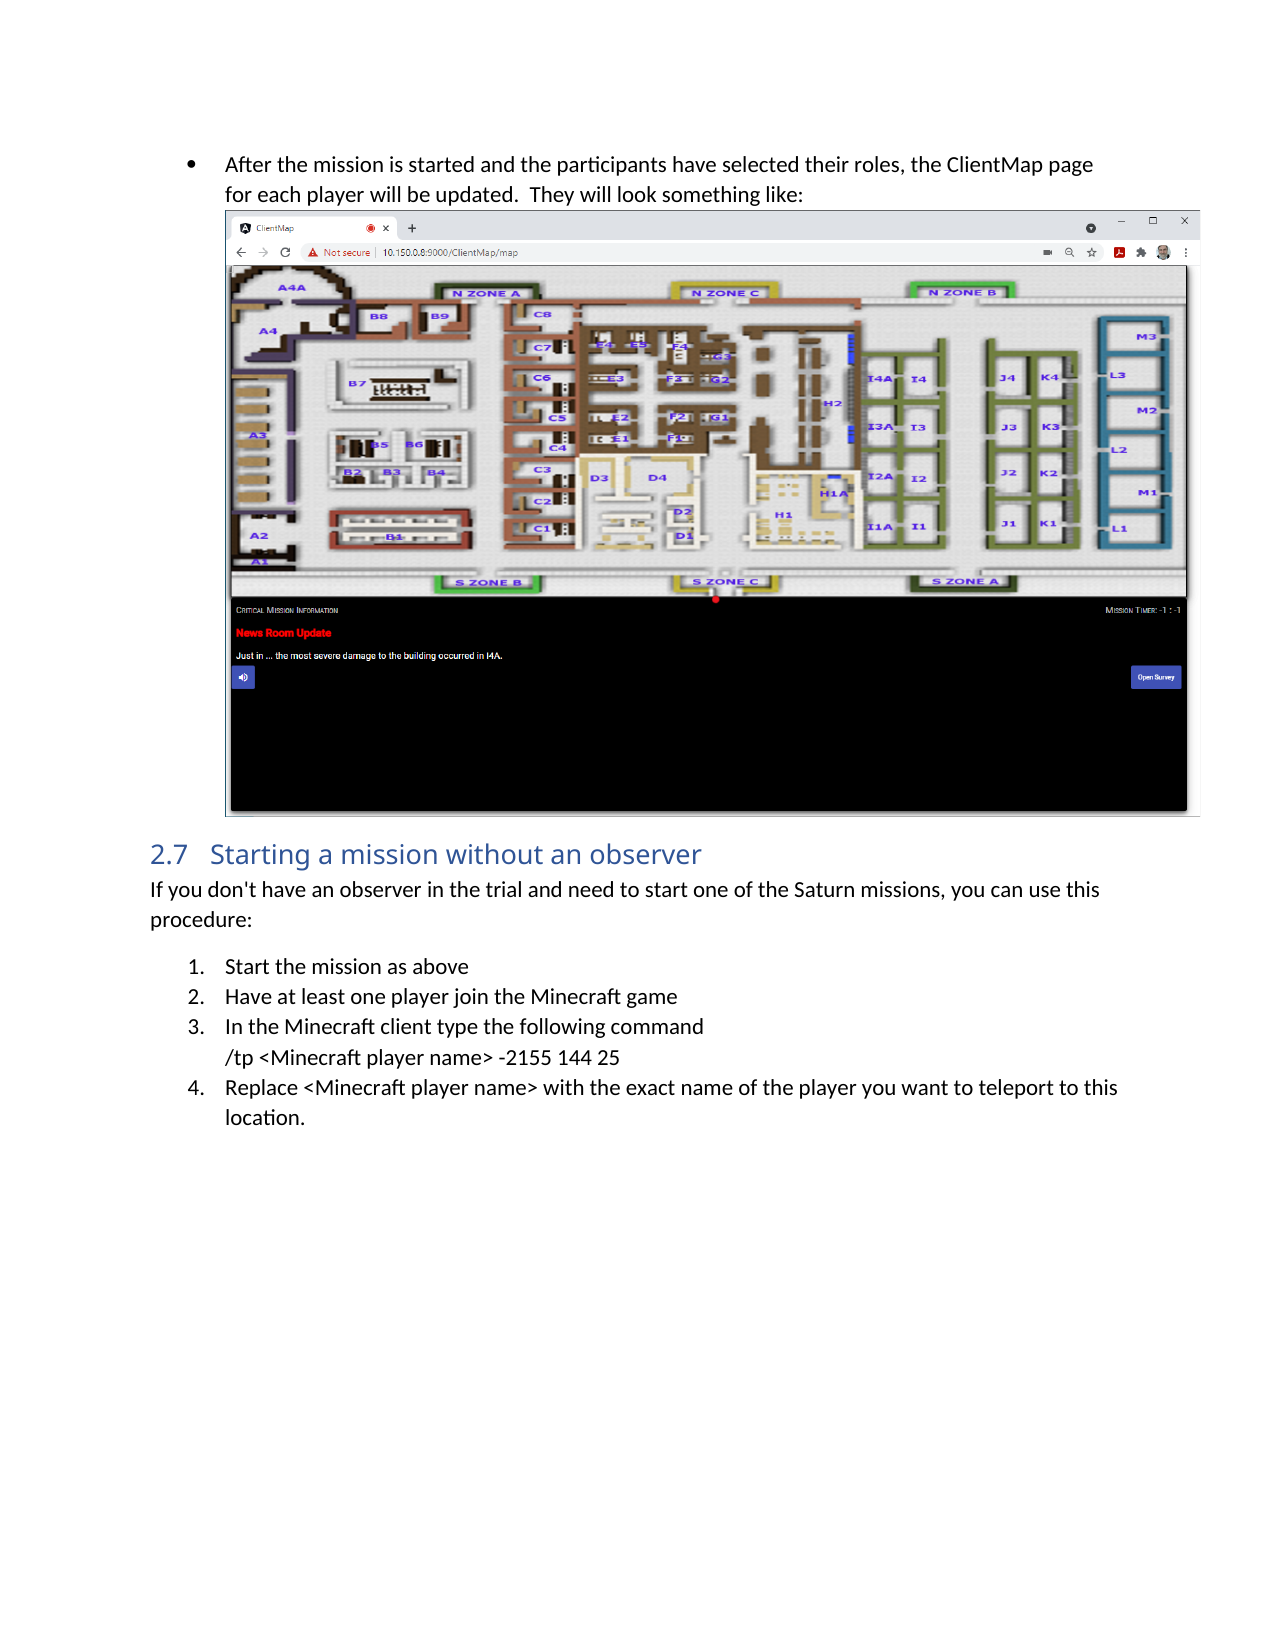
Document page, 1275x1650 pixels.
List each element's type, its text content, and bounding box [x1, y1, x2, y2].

list Have at least one player join the Minecraft game [187, 982, 1125, 1010]
list In the Minecraft client type the following command /tp <Minecraft player name> -2155 144 25 [187, 1012, 1125, 1071]
picture [225, 210, 1200, 817]
list Replace <Minecraft player name> with the exact name of the player you want to teleport to this location. [187, 1073, 1125, 1131]
text If you don't have an observer in the trial and need to start one of the Saturn missions, you can use this procedure: [150, 875, 1125, 933]
subtitle Starting a mission without an observer [150, 835, 1125, 872]
list Start the mission as above [187, 952, 1125, 980]
